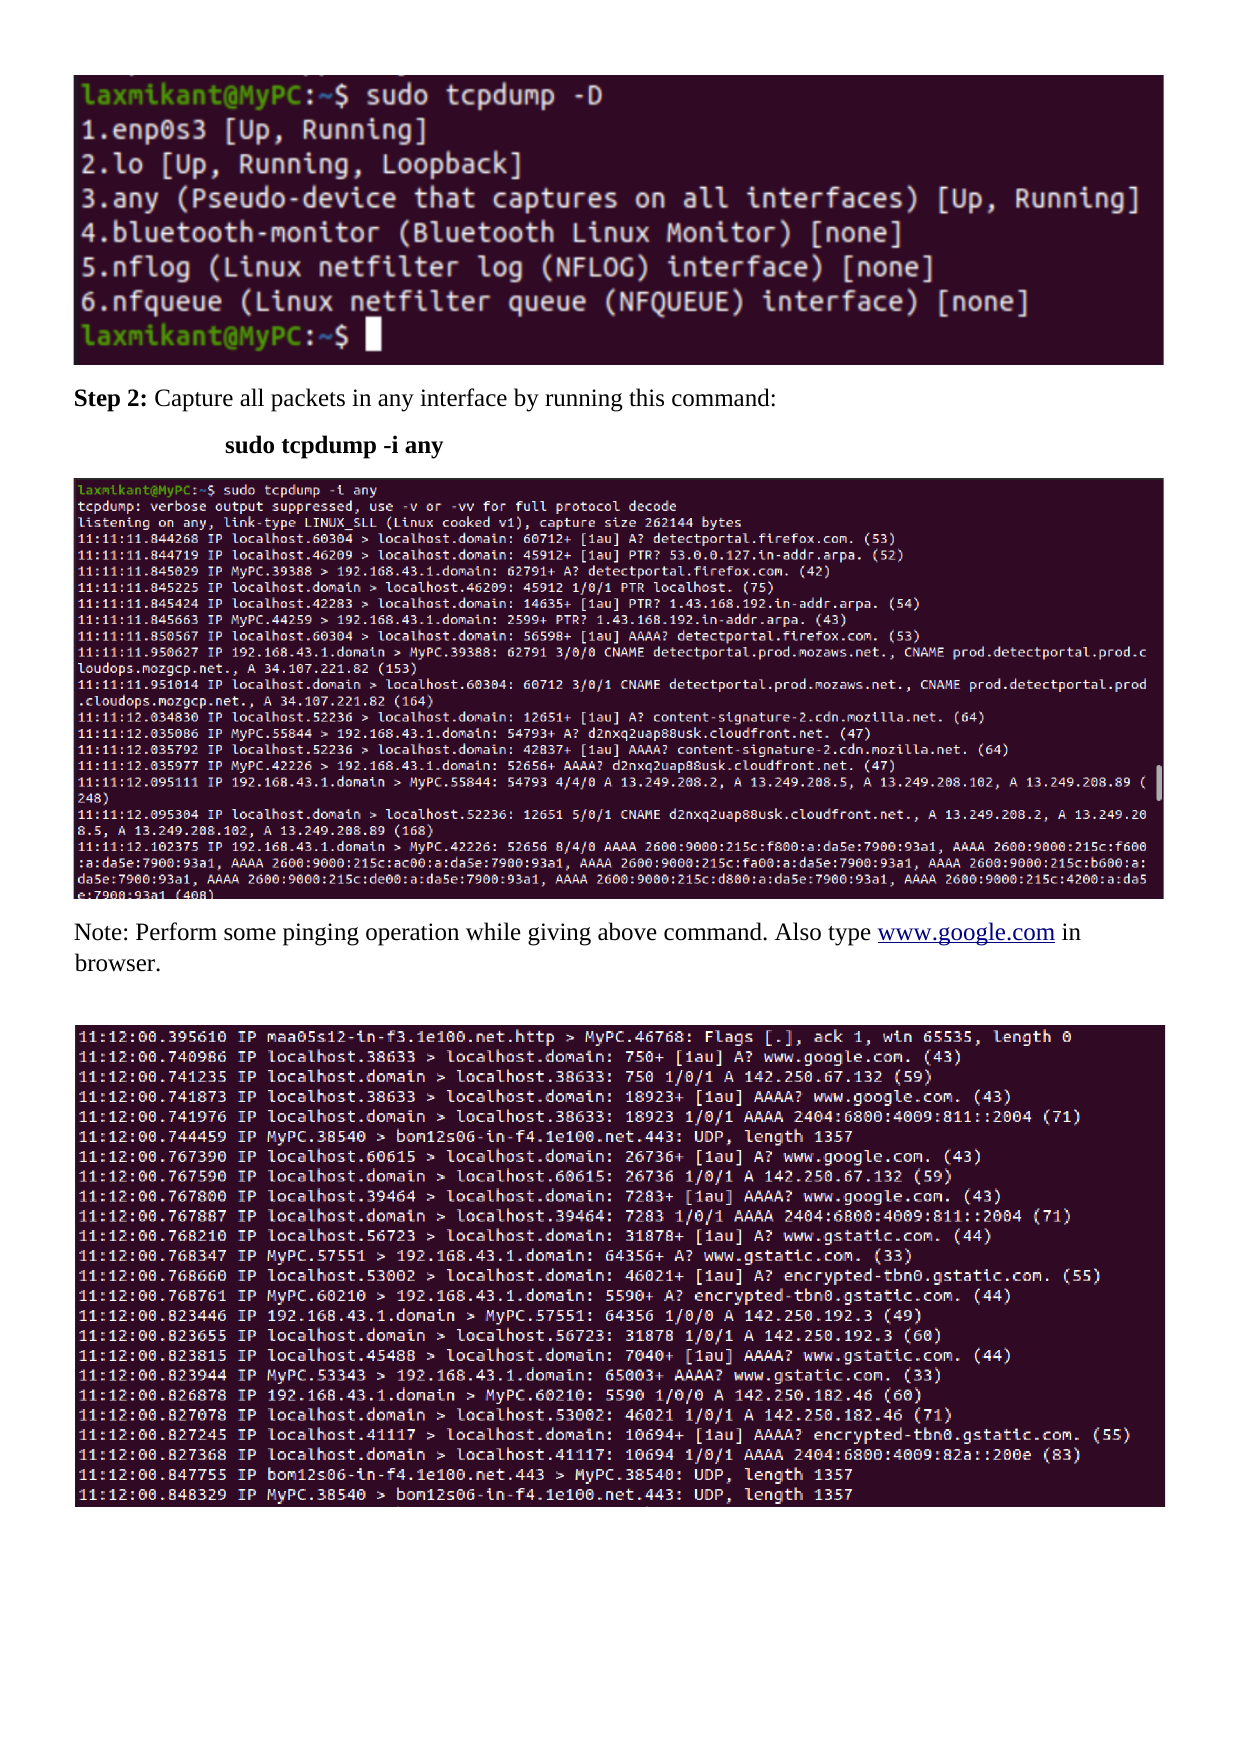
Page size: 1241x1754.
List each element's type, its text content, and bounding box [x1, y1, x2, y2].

picture [75, 1025, 1166, 1507]
picture [73, 75, 1164, 365]
picture [73, 478, 1164, 899]
subtitle sudo tcpdump -i any [225, 431, 1124, 459]
text Step 2: Capture all packets in any interface by running this command: [73, 383, 1165, 412]
text Note: Perform some pinging operation while giving above command. Also type www.google.com in browser. [73, 917, 1165, 977]
